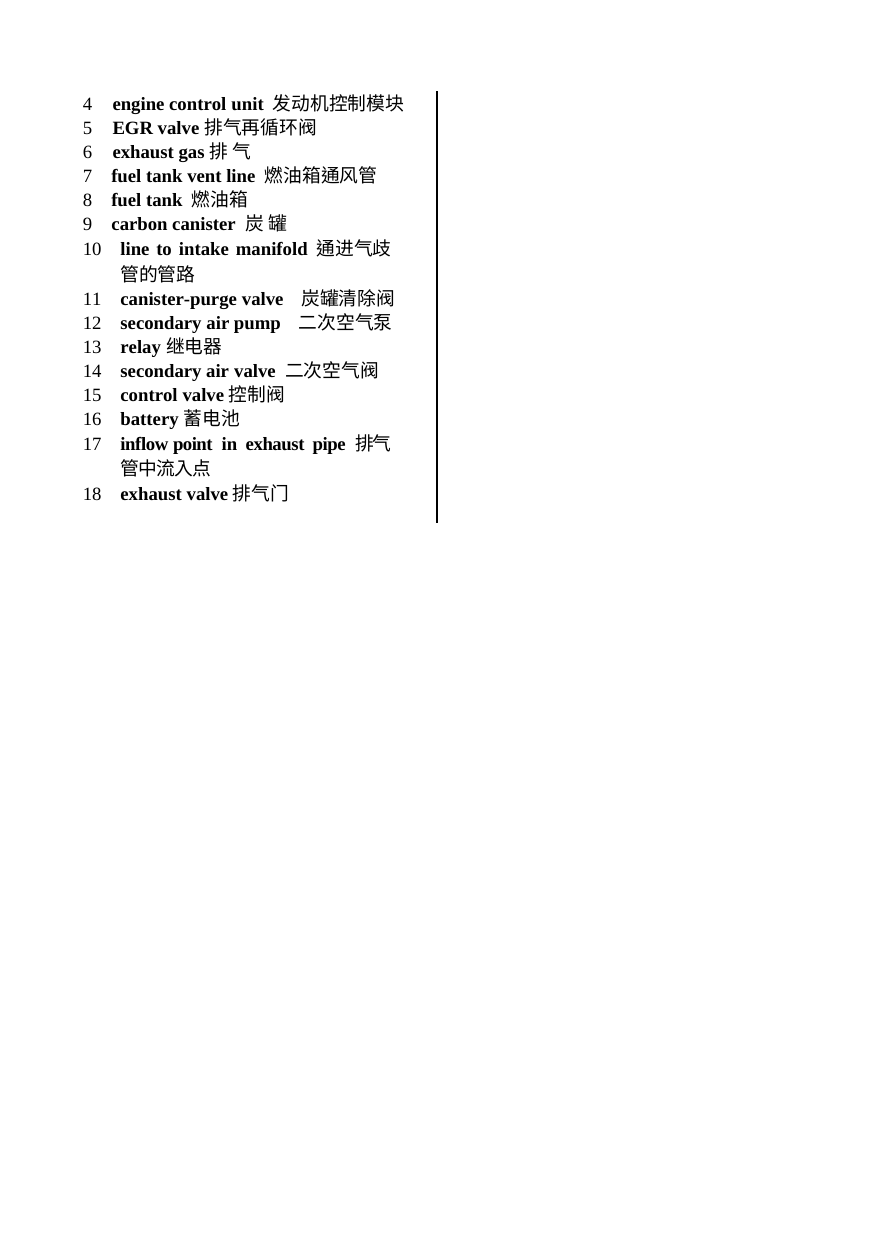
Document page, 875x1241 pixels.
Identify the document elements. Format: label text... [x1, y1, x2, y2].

list exhaust valve 排气门 [83, 481, 425, 505]
list EGR valve 排气再循环阀 [83, 116, 425, 139]
list battery 蓄电池 [83, 406, 425, 430]
list fuel tank vent line 燃油箱通风管 [83, 163, 425, 187]
list secondary air pump 二次空气泵 [83, 310, 425, 334]
list exhaust gas 排 气 [83, 139, 425, 163]
list fuel tank 燃油箱 [83, 187, 425, 211]
list secondary air valve 二次空气阀 [83, 358, 425, 382]
list carbon canister 炭 罐 [83, 211, 425, 235]
list inflow point in exhaust pipe 排气管中流入点 [83, 430, 406, 481]
list line to intake manifold 通进气歧管的管路 [83, 235, 405, 286]
list canister-purge valve 炭罐清除阀 [83, 286, 425, 310]
list control valve 控制阀 [83, 382, 425, 406]
list engine control unit 发动机控制模块 [83, 92, 425, 116]
list relay 继电器 [83, 334, 425, 358]
